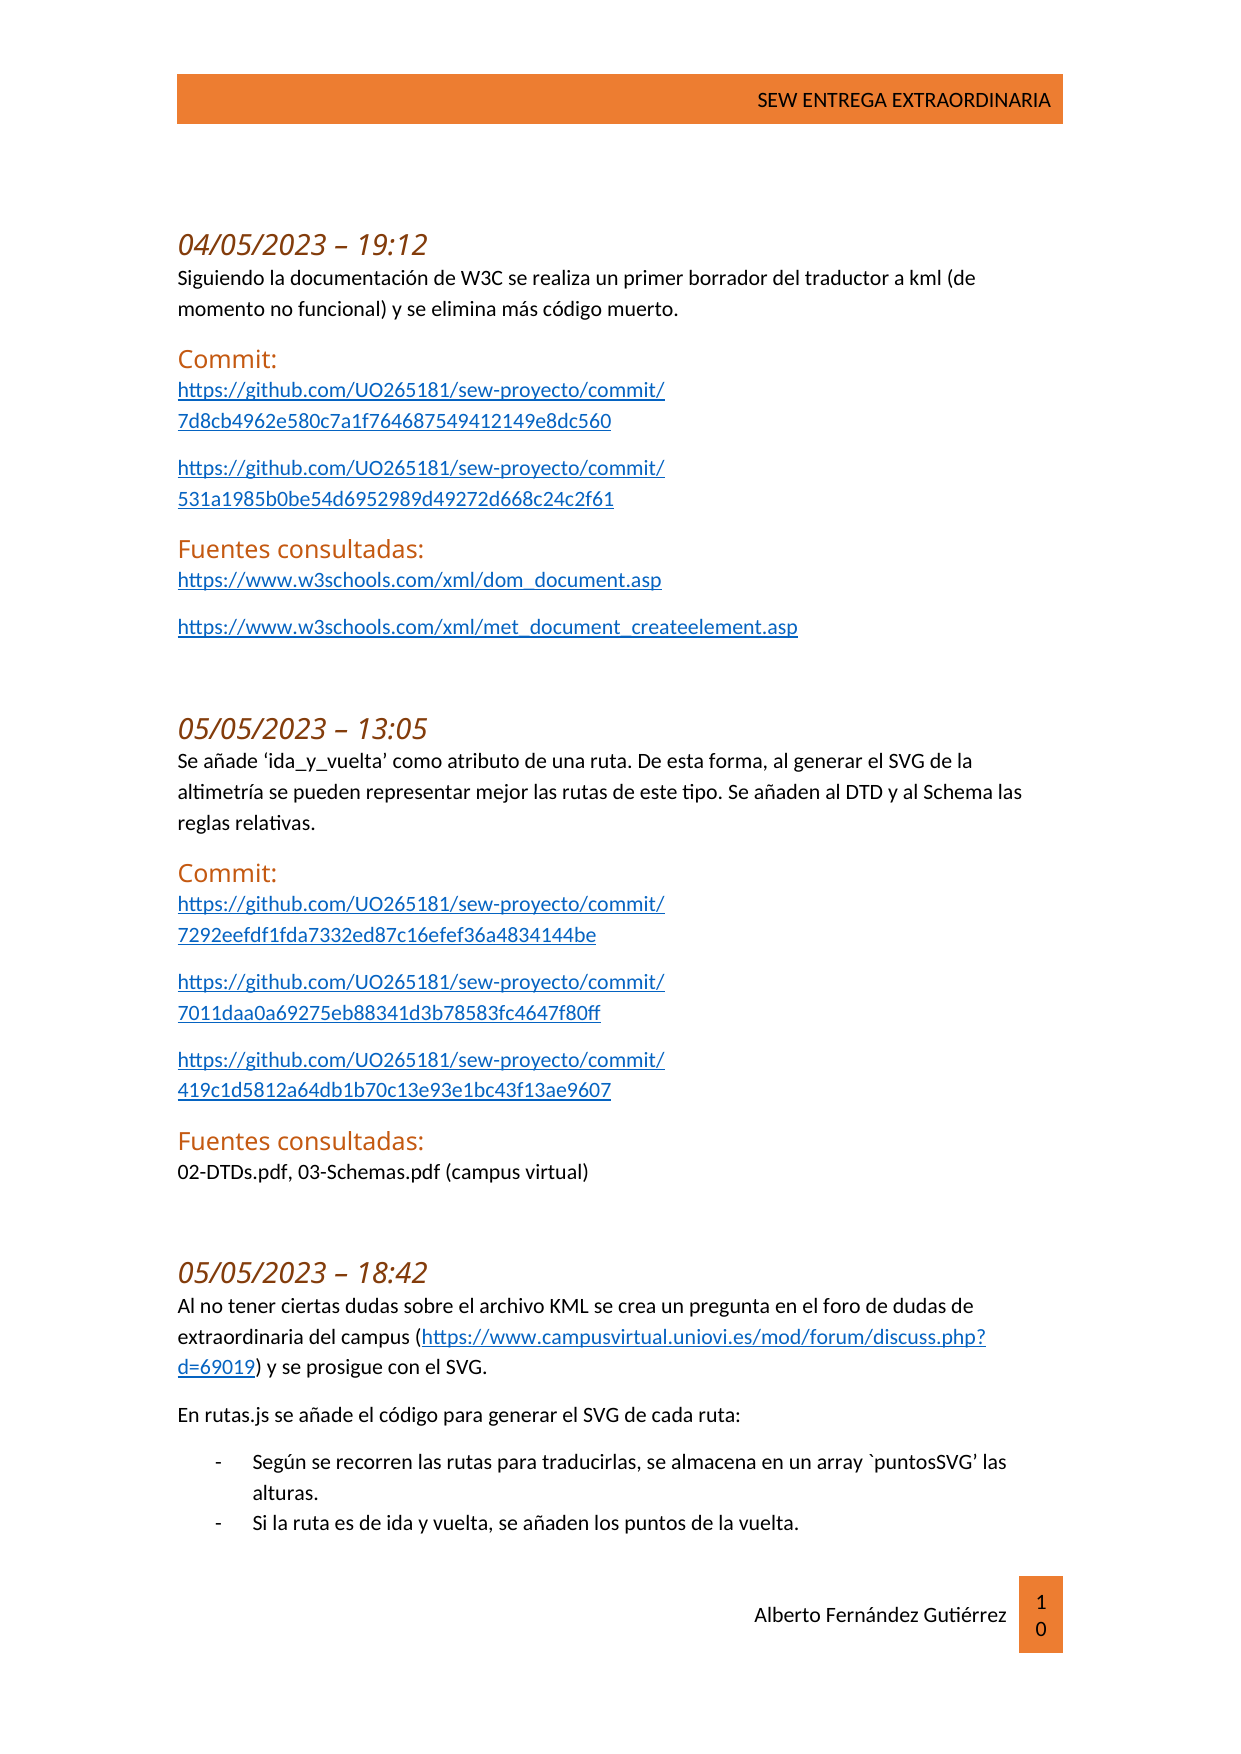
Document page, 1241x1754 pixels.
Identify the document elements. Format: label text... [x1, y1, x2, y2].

subtitle 05/05/2023 – 13:05 [177, 708, 1063, 748]
text Se añade ‘ida_y_vuelta’ como atributo de una ruta. De esta forma, al generar el SVG de la altimetría se pueden representar mejor las rutas de este tipo. Se añaden al DTD y al Schema las reglas relativas. [177, 748, 1063, 836]
text https://github.com/UO265181/sew-proyecto/commit/7011daa0a69275eb88341d3b78583fc4647f80ff [177, 968, 1063, 1025]
subtitle 05/05/2023 – 18:42 [177, 1253, 1063, 1292]
text https://github.com/UO265181/sew-proyecto/commit/7292eefdf1fda7332ed87c16efef36a4834144be [177, 890, 1063, 947]
text https://github.com/UO265181/sew-proyecto/commit/7d8cb4962e580c7a1f764687549412149e8dc560 [177, 376, 1063, 433]
text https://www.w3schools.com/xml/met_document_createelement.asp [177, 613, 1063, 640]
text En rutas.js se añade el código para generar el SVG de cada ruta: [177, 1401, 1063, 1427]
text https://github.com/UO265181/sew-proyecto/commit/531a1985b0be54d6952989d49272d668c24c2f61 [177, 454, 1063, 511]
text Al no tener ciertas dudas sobre el archivo KML se crea un pregunta en el foro de dudas de extraordinaria del campus (https://www.campusvirtual.uniovi.es/mod/forum/discuss.php?d=69019) y se prosigue con el SVG. [177, 1292, 1063, 1380]
subtitle 04/05/2023 – 19:12 [177, 224, 1063, 264]
list Según se recorren las rutas para traducirlas, se almacena en un array `puntosSVG’ las alturas. [215, 1448, 1063, 1505]
subtitle Fuentes consultadas: [177, 532, 1063, 566]
text https://github.com/UO265181/sew-proyecto/commit/419c1d5812a64db1b70c13e93e1bc43f13ae9607 [177, 1046, 1063, 1103]
text Siguiendo la documentación de W3C se realiza un primer borrador del traductor a kml (de momento no funcional) y se elimina más código muerto. [177, 264, 1063, 321]
subtitle Commit: [177, 342, 1063, 376]
subtitle Commit: [177, 856, 1063, 890]
text 02-DTDs.pdf, 03-Schemas.pdf (campus virtual) [177, 1158, 1063, 1185]
list Si la ruta es de ida y vuelta, se añaden los puntos de la vuelta. [215, 1509, 1063, 1536]
subtitle Fuentes consultadas: [177, 1124, 1063, 1158]
text https://www.w3schools.com/xml/dom_document.asp [177, 566, 1063, 593]
